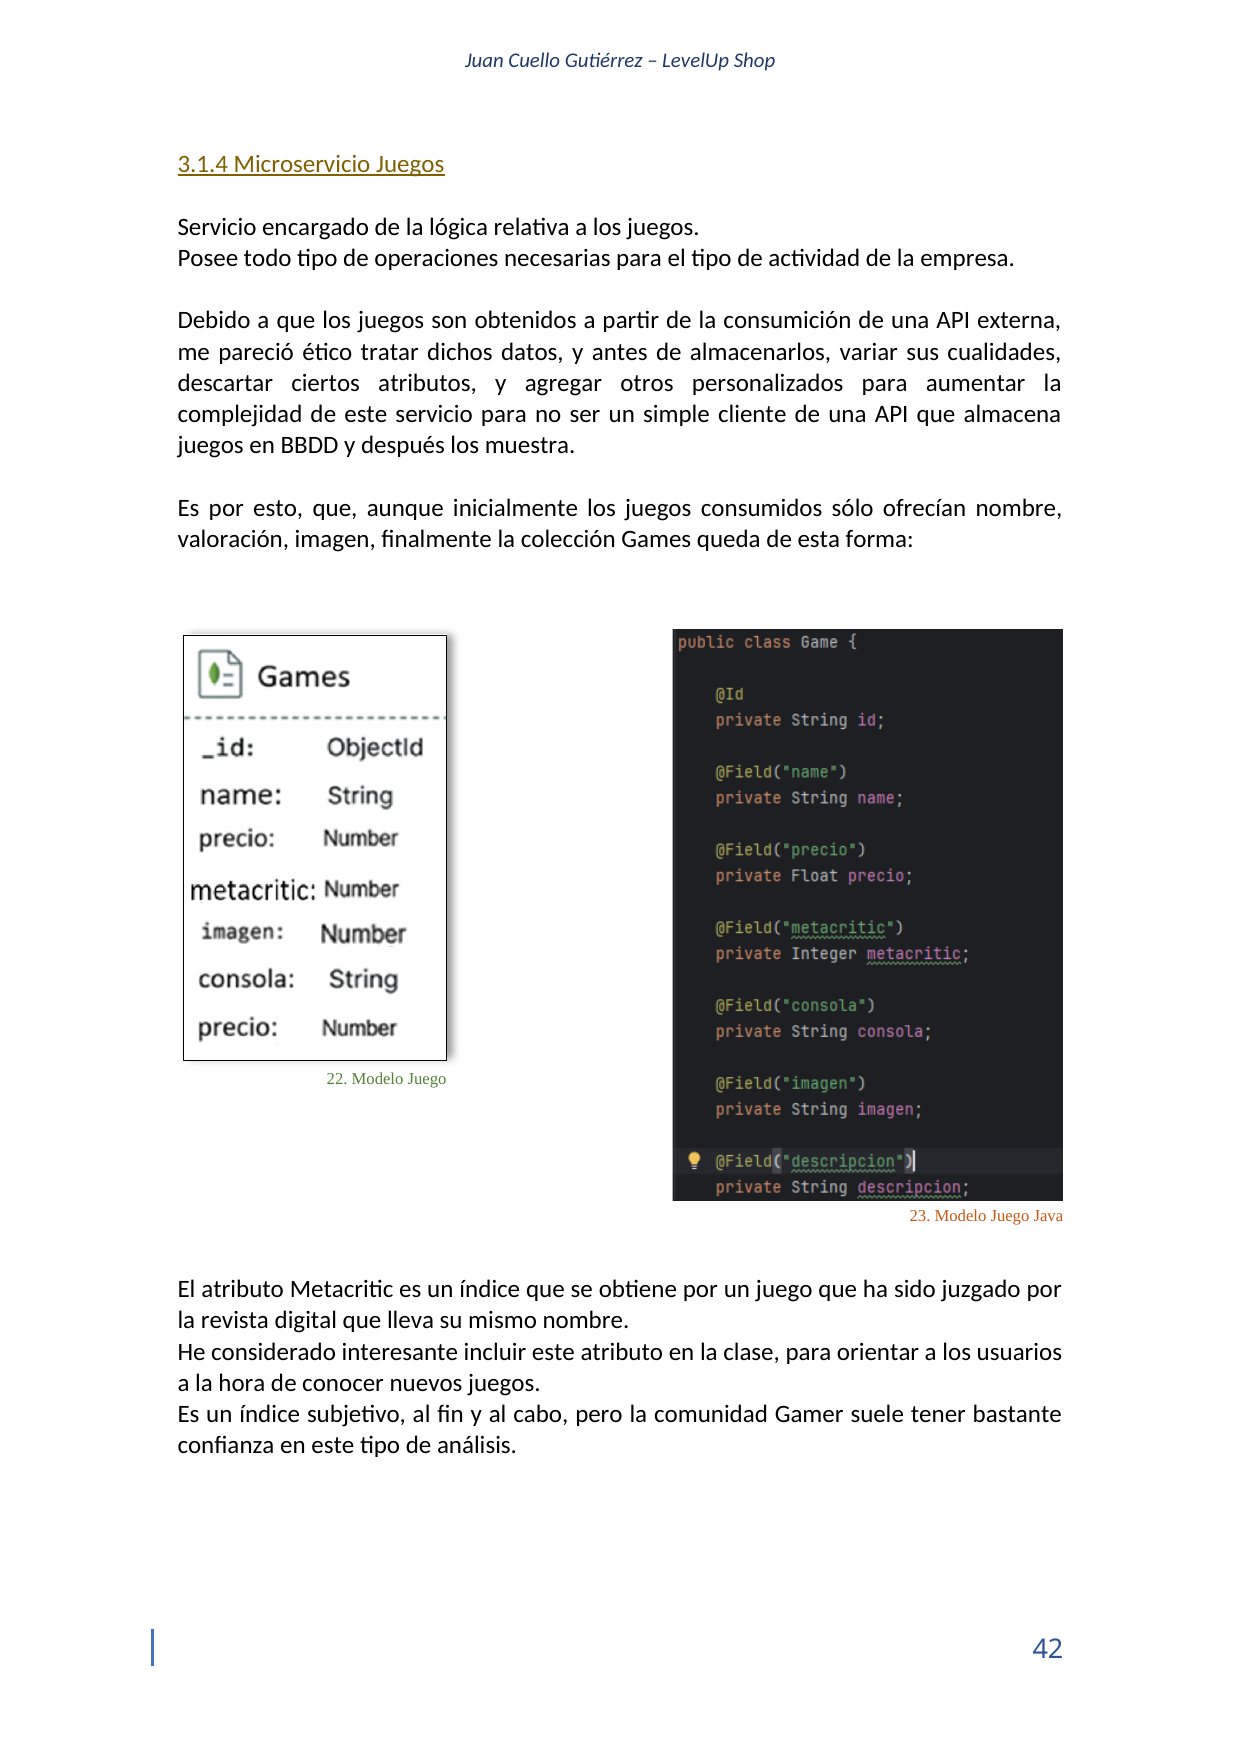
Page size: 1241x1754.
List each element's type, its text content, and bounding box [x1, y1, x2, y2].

text Es un índice subjetivo, al fin y al cabo, pero la comunidad Gamer suele tener bastante confianza en este tipo de análisis. [177, 1398, 1063, 1460]
picture [184, 636, 446, 1060]
text Debido a que los juegos son obtenidos a partir de la consumición de una API externa, me pareció ético tratar dichos datos, y antes de almacenarlos, variar sus cualidades, descartar ciertos atributos, y agregar otros personalizados para aumentar la complejidad de este servicio para no ser un simple cliente de una API que almacena juegos en BBDD y después los muestra. [177, 304, 1063, 460]
picture [177, 803, 183, 829]
text Posee todo tipo de operaciones necesarias para el tipo de actividad de la empresa. [177, 241, 1063, 273]
text Es por esto, que, aunque inicialmente los juegos consumidos sólo ofrecían nombre, valoración, imagen, finalmente la colección Games queda de esta forma: [177, 491, 1063, 554]
text El atributo Metacritic es un índice que se obtiene por un juego que ha sido juzgado por la revista digital que lleva su mismo nombre. [177, 1273, 1063, 1335]
text He considerado interesante incluir este atributo en la clase, para orientar a los usuarios a la hora de conocer nuevos juegos. [177, 1335, 1063, 1398]
picture [447, 629, 1063, 1201]
text Servicio encargado de la lógica relativa a los juegos. [177, 210, 1063, 241]
text 3.1.4 Microservicio Juegos [177, 148, 1063, 179]
